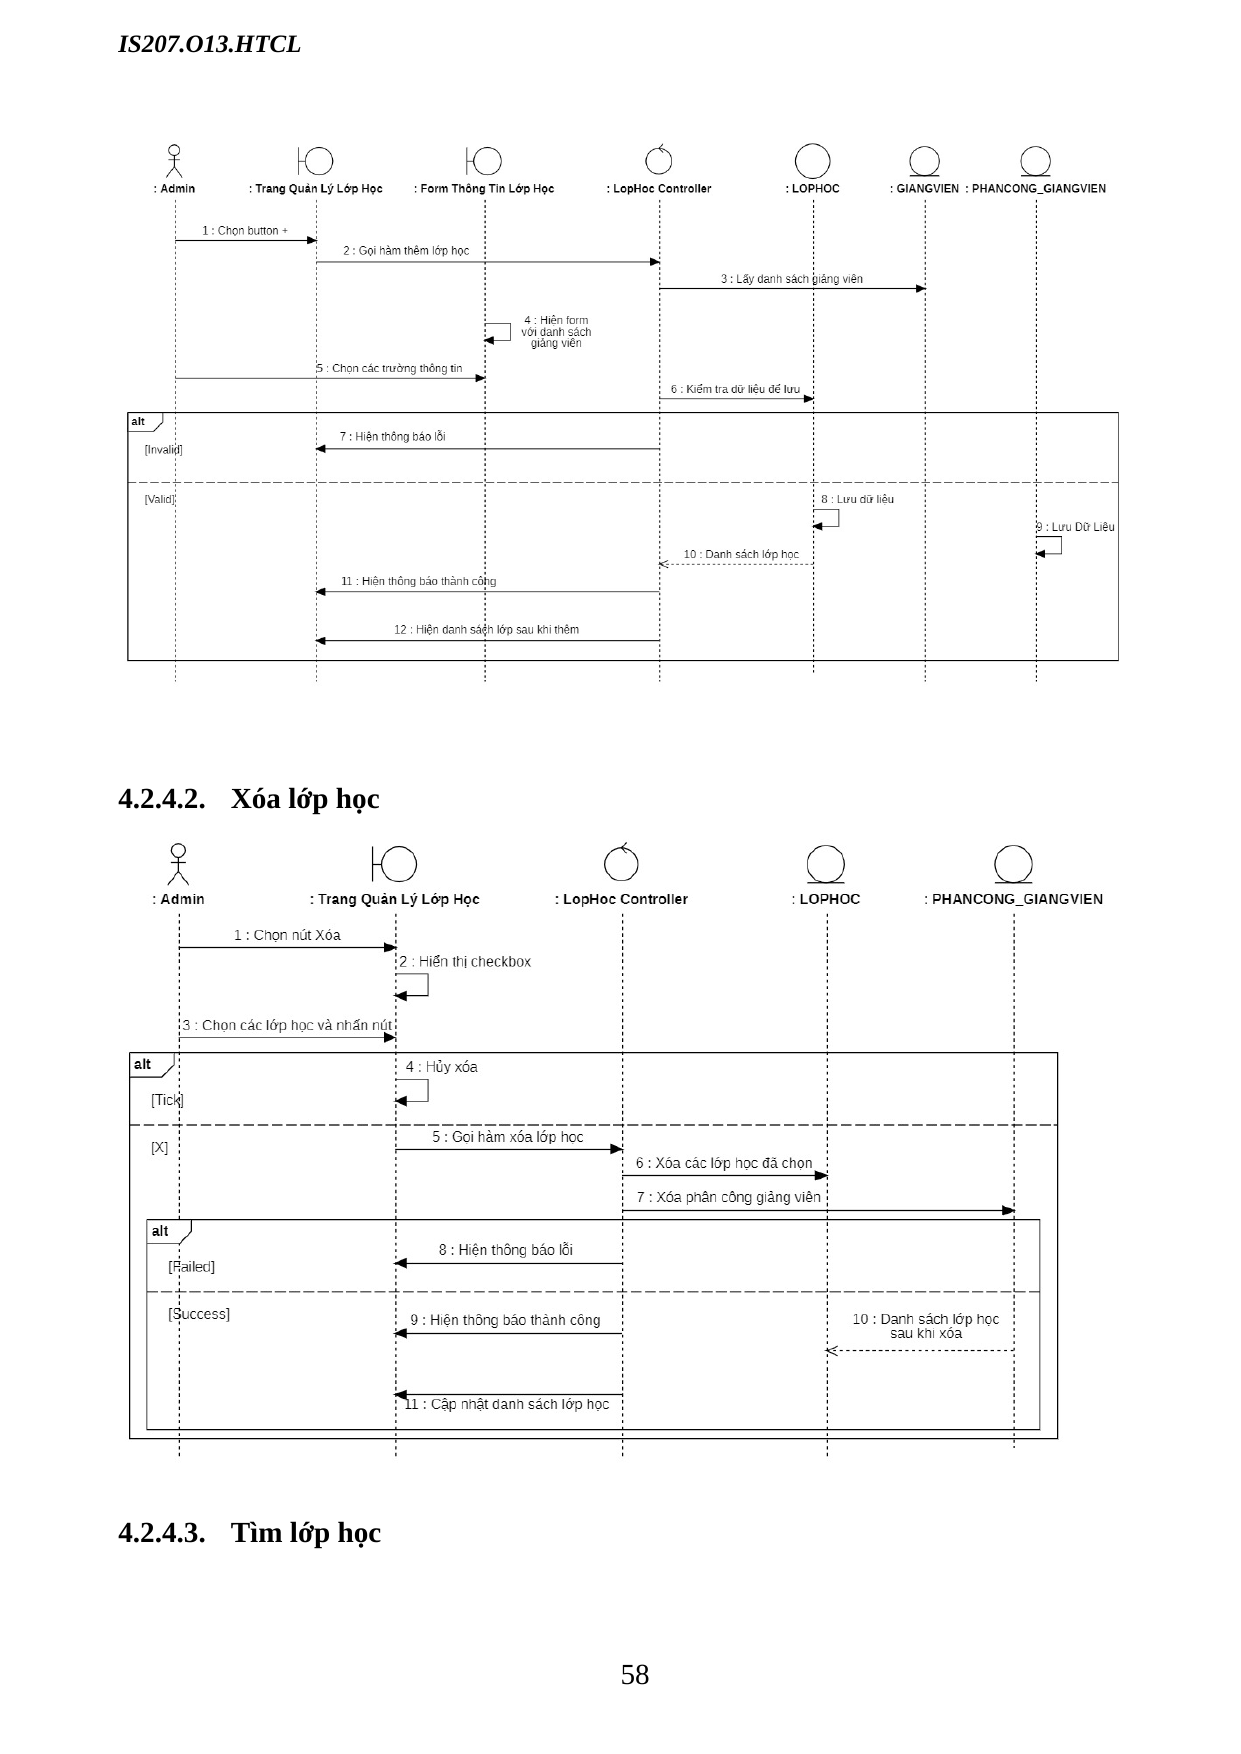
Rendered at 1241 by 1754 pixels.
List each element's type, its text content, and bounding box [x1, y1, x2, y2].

picture [118, 135, 1152, 715]
subtitle Tìm lớp học [118, 1515, 1152, 1549]
picture [118, 831, 1152, 1499]
subtitle Xóa lớp học [118, 781, 1152, 815]
